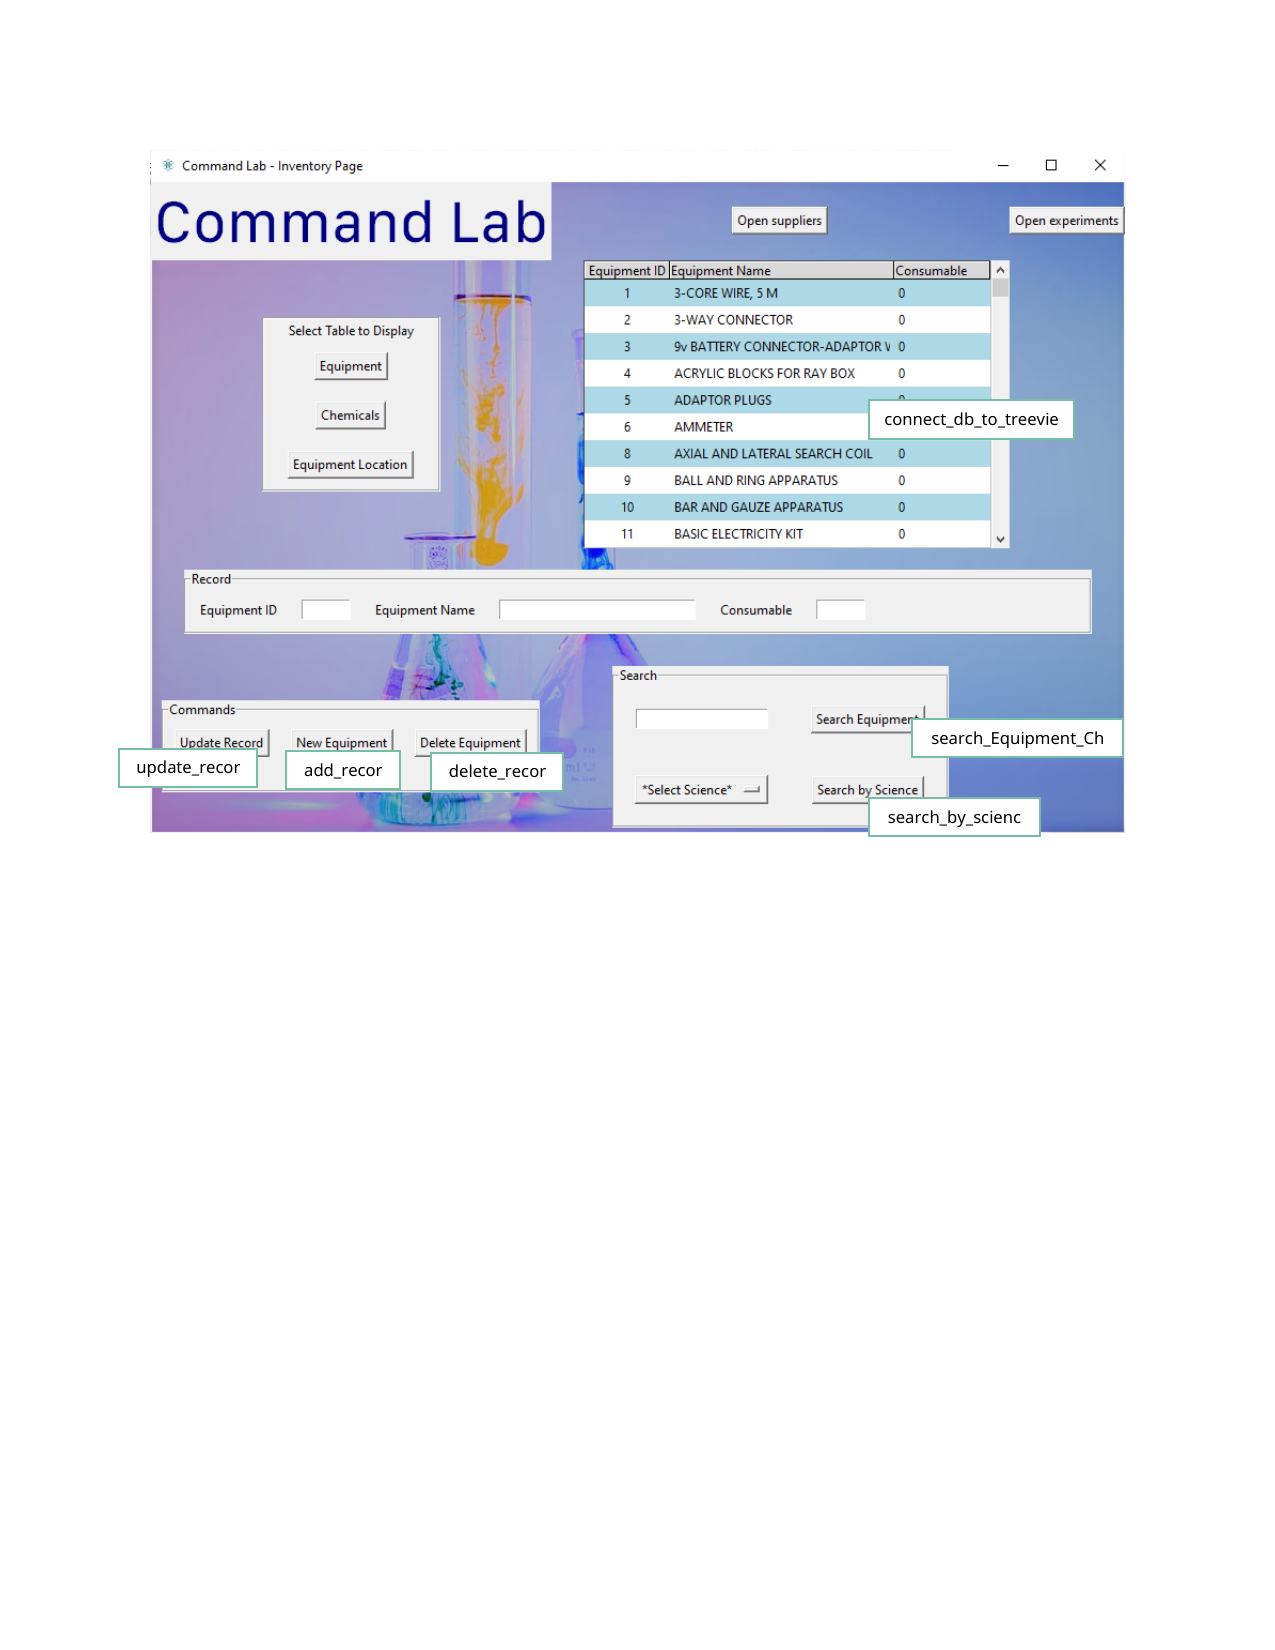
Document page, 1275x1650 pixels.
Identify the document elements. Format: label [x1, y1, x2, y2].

picture [150, 150, 1125, 833]
